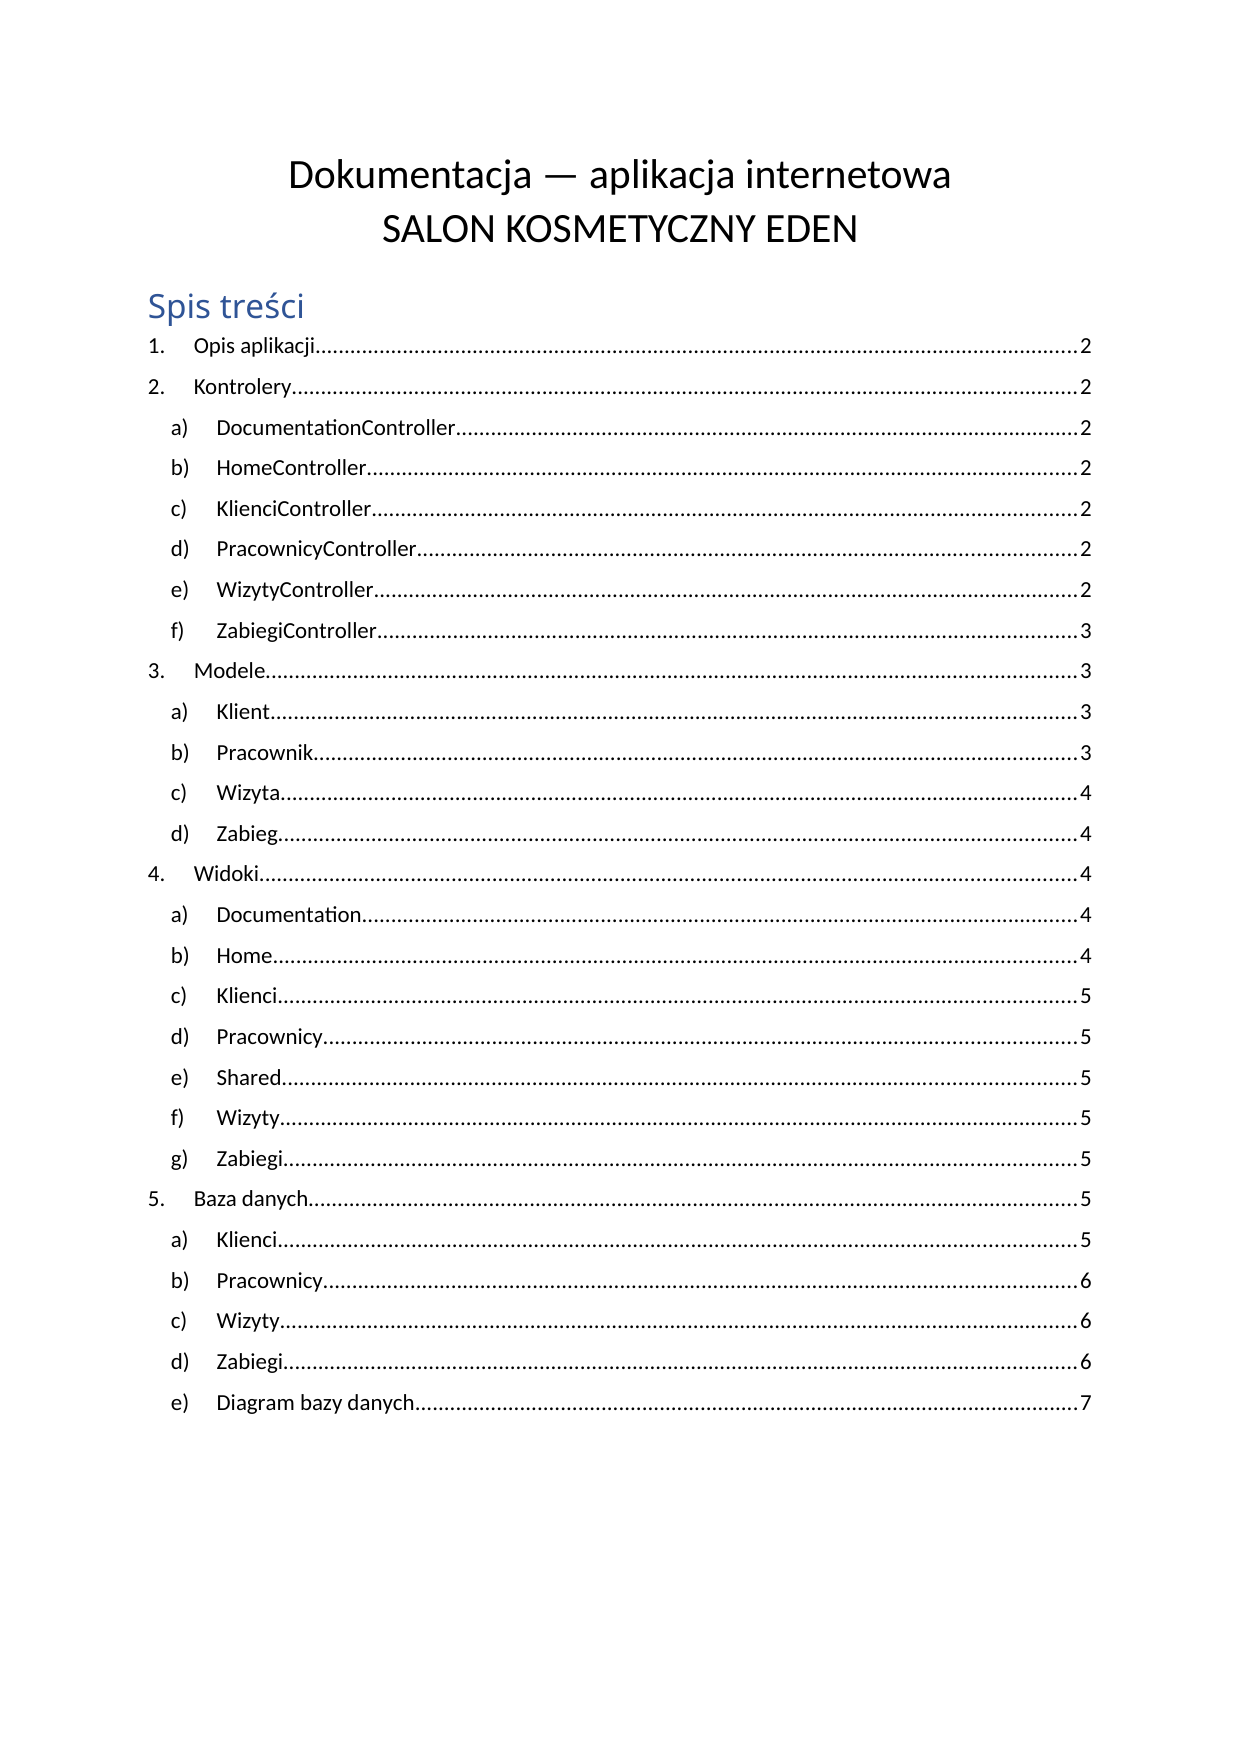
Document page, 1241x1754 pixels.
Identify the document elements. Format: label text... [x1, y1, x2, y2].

text Dokumentacja — aplikacja internetowa [148, 148, 1093, 198]
text SALON KOSMETYCZNY EDEN [148, 202, 1093, 253]
